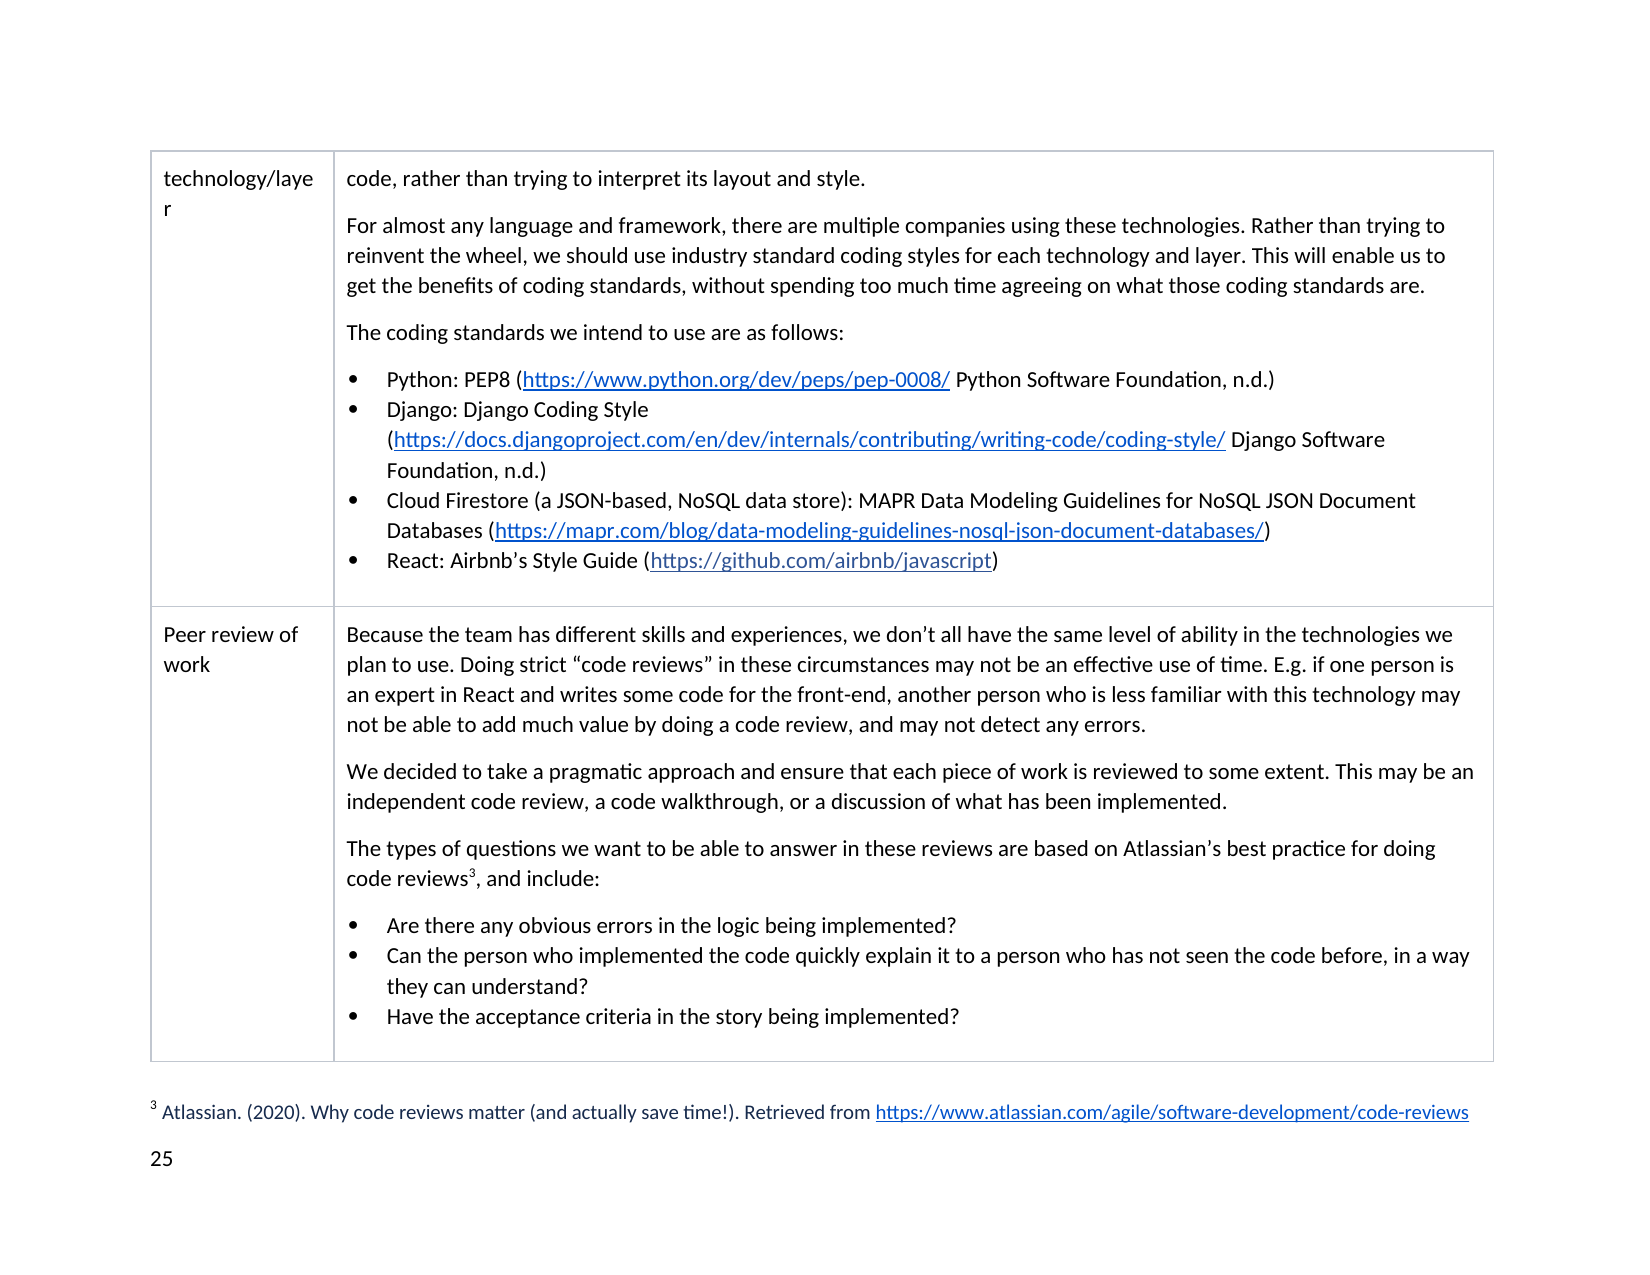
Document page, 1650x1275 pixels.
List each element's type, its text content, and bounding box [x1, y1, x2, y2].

table_cell Peer review of work [152, 607, 333, 1061]
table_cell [152, 152, 333, 606]
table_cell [335, 607, 1493, 1061]
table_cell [335, 152, 1493, 606]
